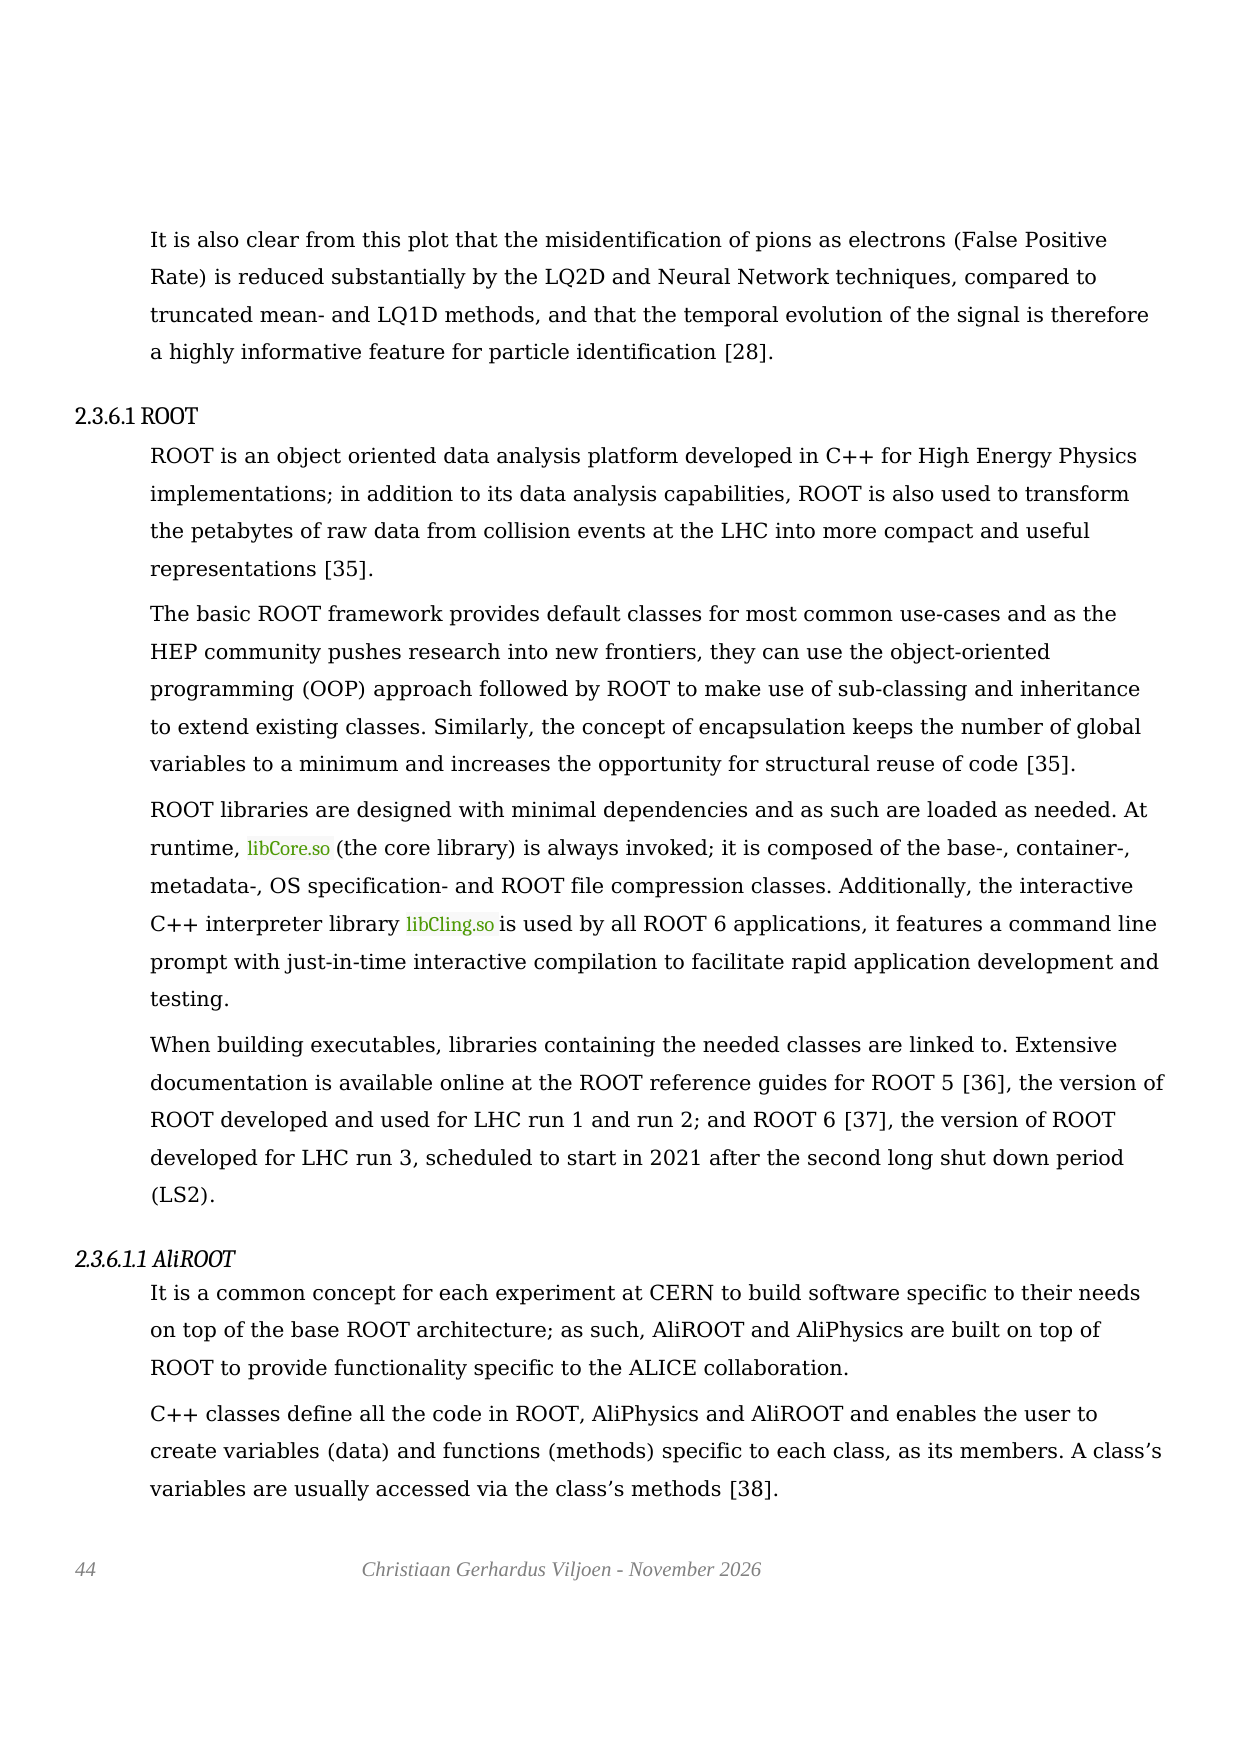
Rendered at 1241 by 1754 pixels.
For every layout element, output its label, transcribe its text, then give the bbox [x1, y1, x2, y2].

text C++ classes define all the code in ROOT, AliPhysics and AliROOT and enables the user to create variables (data) and functions (methods) specific to each class, as its members. A class’s variables are usually accessed via the class’s methods . [150, 1400, 1165, 1500]
text It is a common concept for each experiment at CERN to build software specific to their needs on top of the base ROOT architecture; as such, AliROOT and AliPhysics are built on top of ROOT to provide functionality specific to the ALICE collaboration. [150, 1279, 1165, 1379]
subtitle AliROOT [75, 1244, 1165, 1273]
text ROOT libraries are designed with minimal dependencies and as such are loaded as needed. At runtime, libCore.so (the core library) is always invoked; it is composed of the base-, container-, metadata-, OS specification- and ROOT file compression classes. Additionally, the interactive C++ interpreter library libCling.so is used by all ROOT 6 applications, it features a command line prompt with just-in-time interactive compilation to facilitate rapid application development and testing. [150, 797, 1165, 1011]
text The basic ROOT framework provides default classes for most common use-cases and as the HEP community pushes research into new frontiers, they can use the object-oriented programming (OOP) approach followed by ROOT to make use of sub-classing and inheritance to extend existing classes. Similarly, the concept of encapsulation keeps the number of global variables to a minimum and increases the opportunity for structural reuse of code . [150, 601, 1165, 776]
text ROOT is an object oriented data analysis platform developed in C++ for High Energy Physics implementations; in addition to its data analysis capabilities, ROOT is also used to transform the petabytes of raw data from collision events at the LHC into more compact and useful representations . [150, 443, 1165, 580]
text When building executables, libraries containing the needed classes are linked to. Extensive documentation is available online at the ROOT reference guides for ROOT 5 , the version of ROOT developed and used for LHC run 1 and run 2; and ROOT 6 , the version of ROOT developed for LHC run 3, scheduled to start in 2021 after the second long shut down period (LS2). [150, 1032, 1165, 1207]
subtitle ROOT [75, 402, 1165, 430]
text It is also clear from this plot that the misidentification of pions as electrons (False Positive Rate) is reduced substantially by the LQ2D and Neural Network techniques, compared to truncated mean- and LQ1D methods, and that the temporal evolution of the signal is therefore a highly informative feature for particle identification . [150, 227, 1165, 364]
